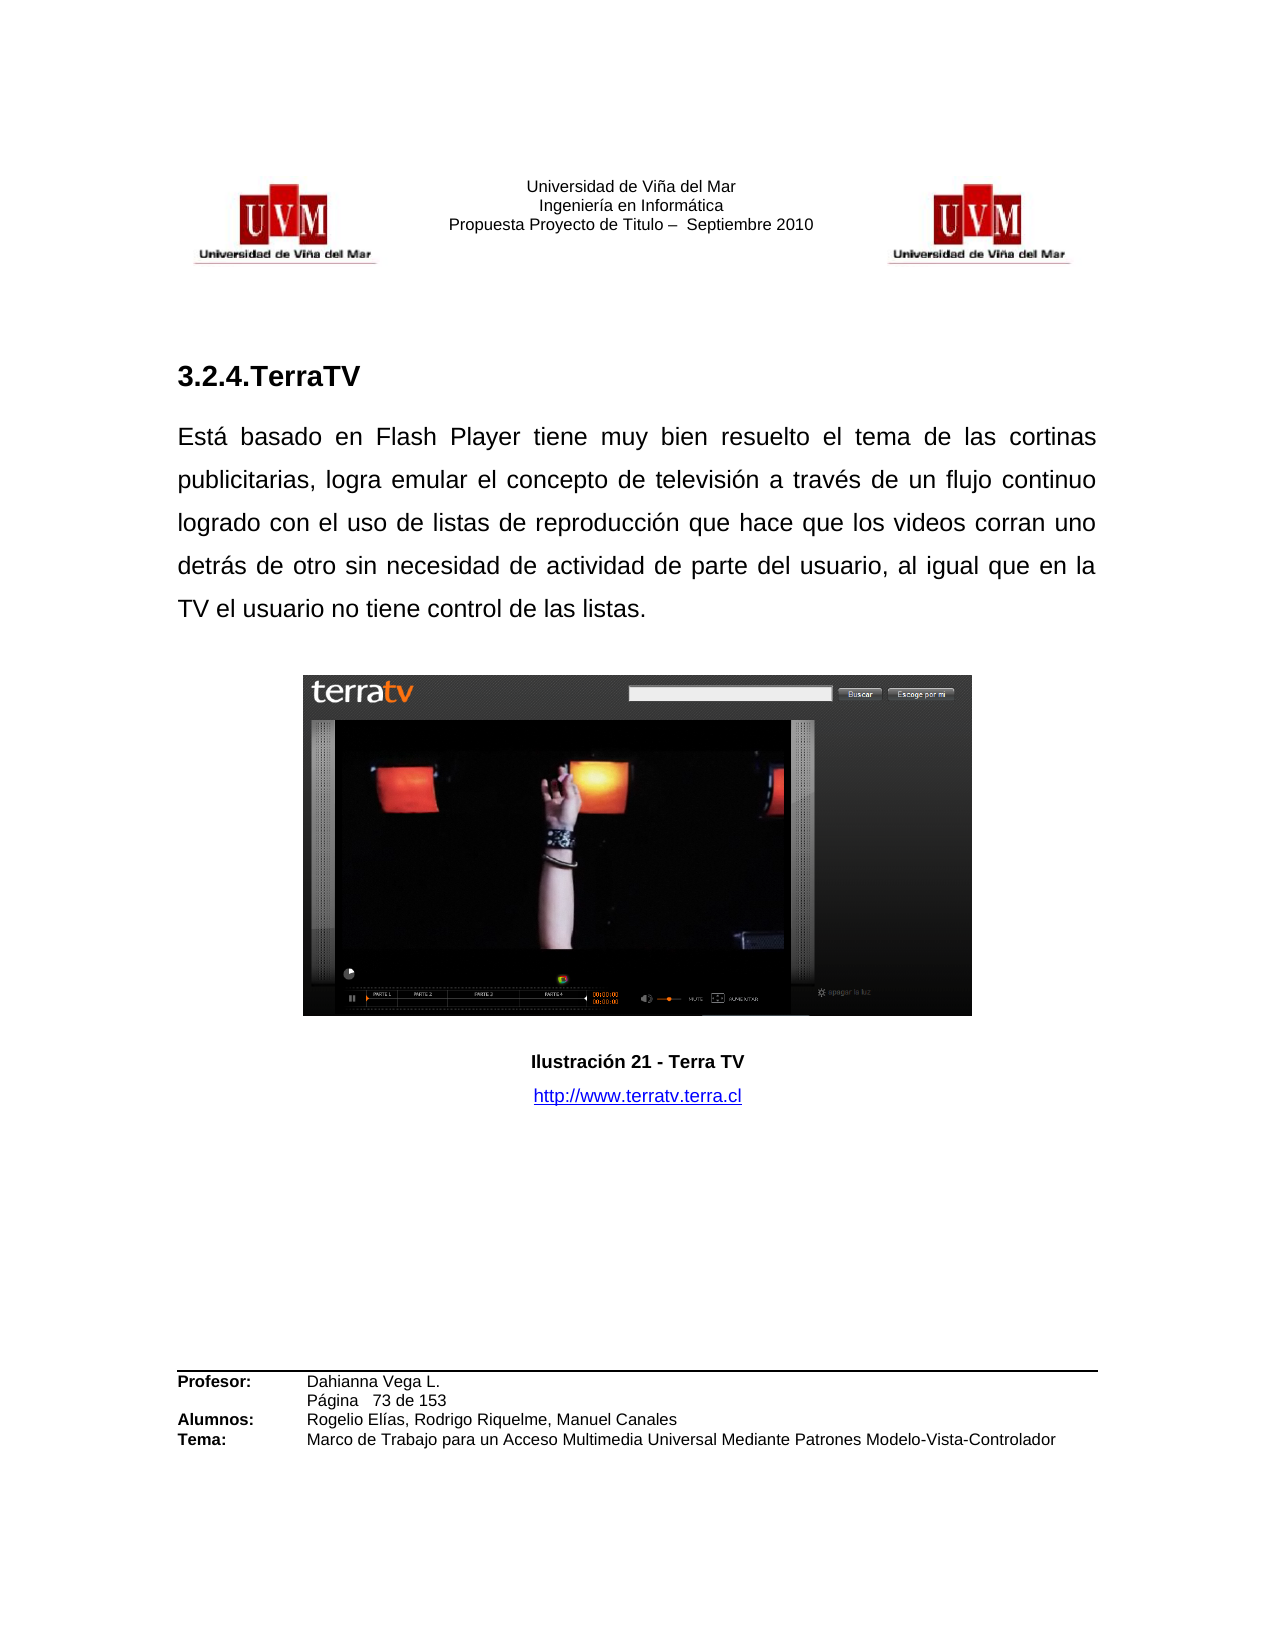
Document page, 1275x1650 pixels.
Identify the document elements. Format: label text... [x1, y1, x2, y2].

subtitle 3.2.4.TerraTV [177, 359, 1098, 392]
picture [303, 658, 972, 1016]
picture [871, 176, 1084, 267]
text Está basado en Flash Player tiene muy bien resuelto el tema de las cortinas publicitarias, logra emular el concepto de televisión a través de un flujo continuo logrado con el uso de listas de reproducción que hace que los videos corran uno detrás de otro sin necesidad de actividad de parte del usuario, al igual que en la TV el usuario no tiene control de las listas. [177, 422, 1098, 623]
text Ilustración 21 - Terra TV [177, 1051, 1098, 1073]
picture [177, 176, 390, 267]
text http://www.terratv.terra.cl [177, 1085, 1098, 1107]
